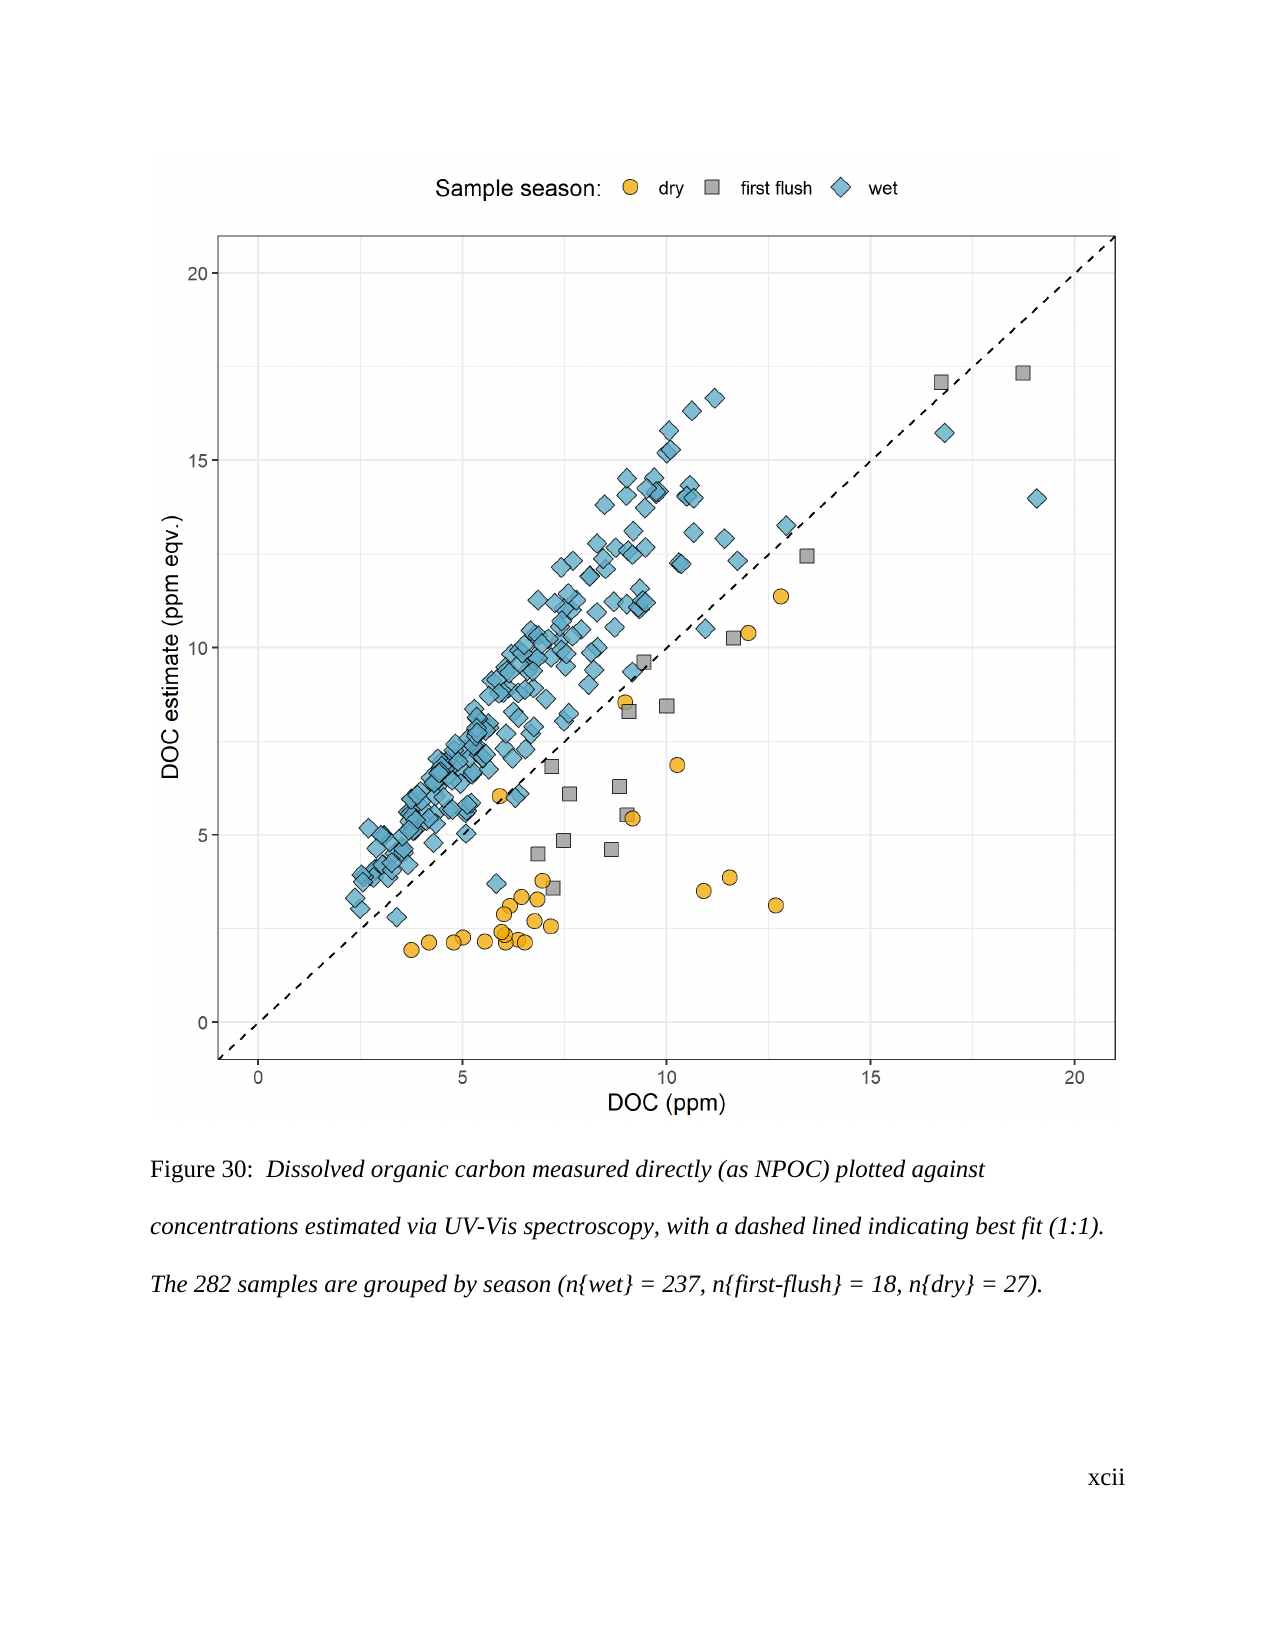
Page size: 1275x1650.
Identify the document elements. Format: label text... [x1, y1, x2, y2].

picture [150, 150, 1125, 1125]
text Figure 30: Dissolved organic carbon measured directly (as NPOC) plotted against concentrations estimated via UV-Vis spectroscopy, with a dashed lined indicating best fit (1:1). The 282 samples are grouped by season (n{wet} = 237, n{first-flush} = 18, n{dry} = 27). [150, 1154, 1125, 1297]
